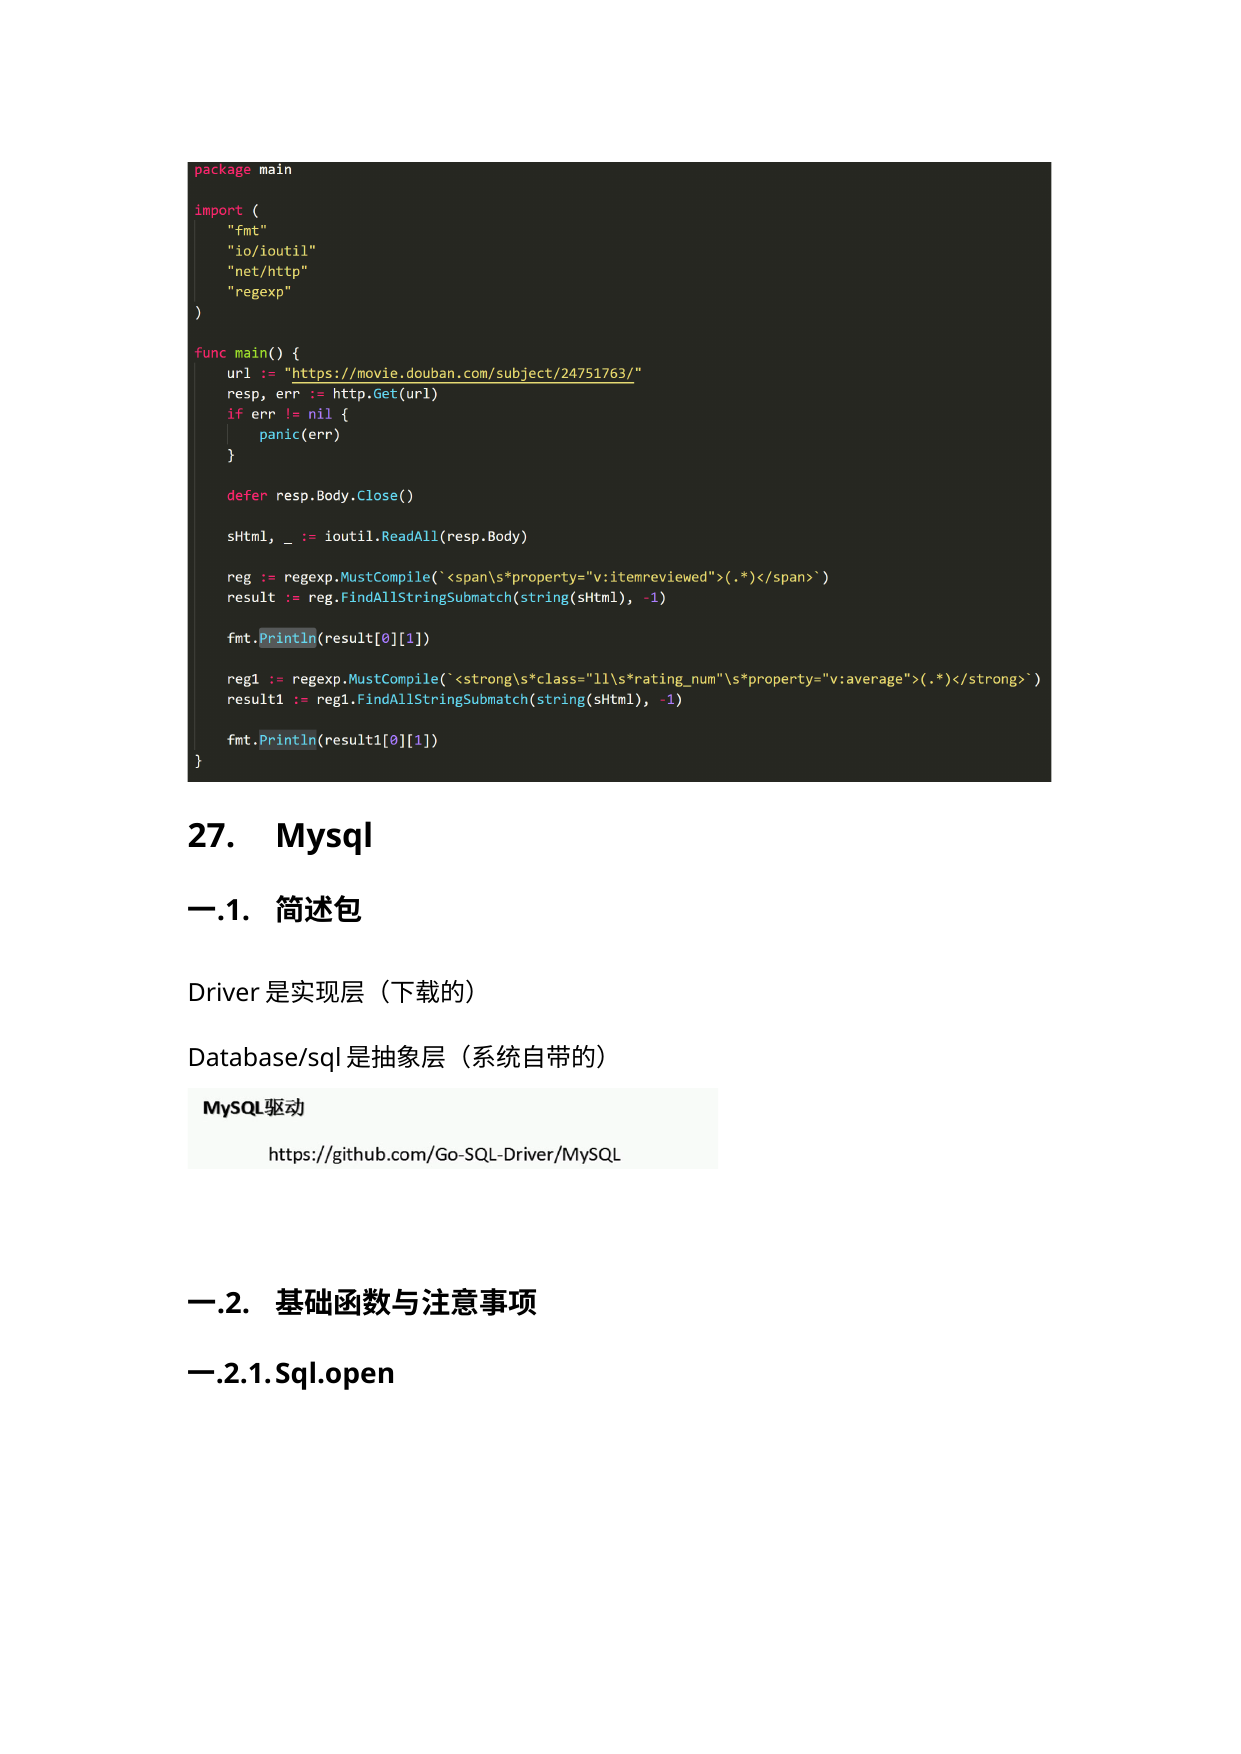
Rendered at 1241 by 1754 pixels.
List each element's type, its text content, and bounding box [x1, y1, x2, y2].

picture [187, 1088, 719, 1169]
subtitle 简述包 [187, 887, 1053, 929]
text Driver是实现层（下载的） [187, 958, 1053, 1023]
text Database/sql是抽象层（系统自带的） [187, 1023, 1053, 1088]
picture [187, 162, 1052, 782]
subtitle 基础函数与注意事项 [187, 1280, 1053, 1322]
subtitle Mysql [187, 812, 1053, 857]
subtitle Sql.open [187, 1351, 1053, 1392]
